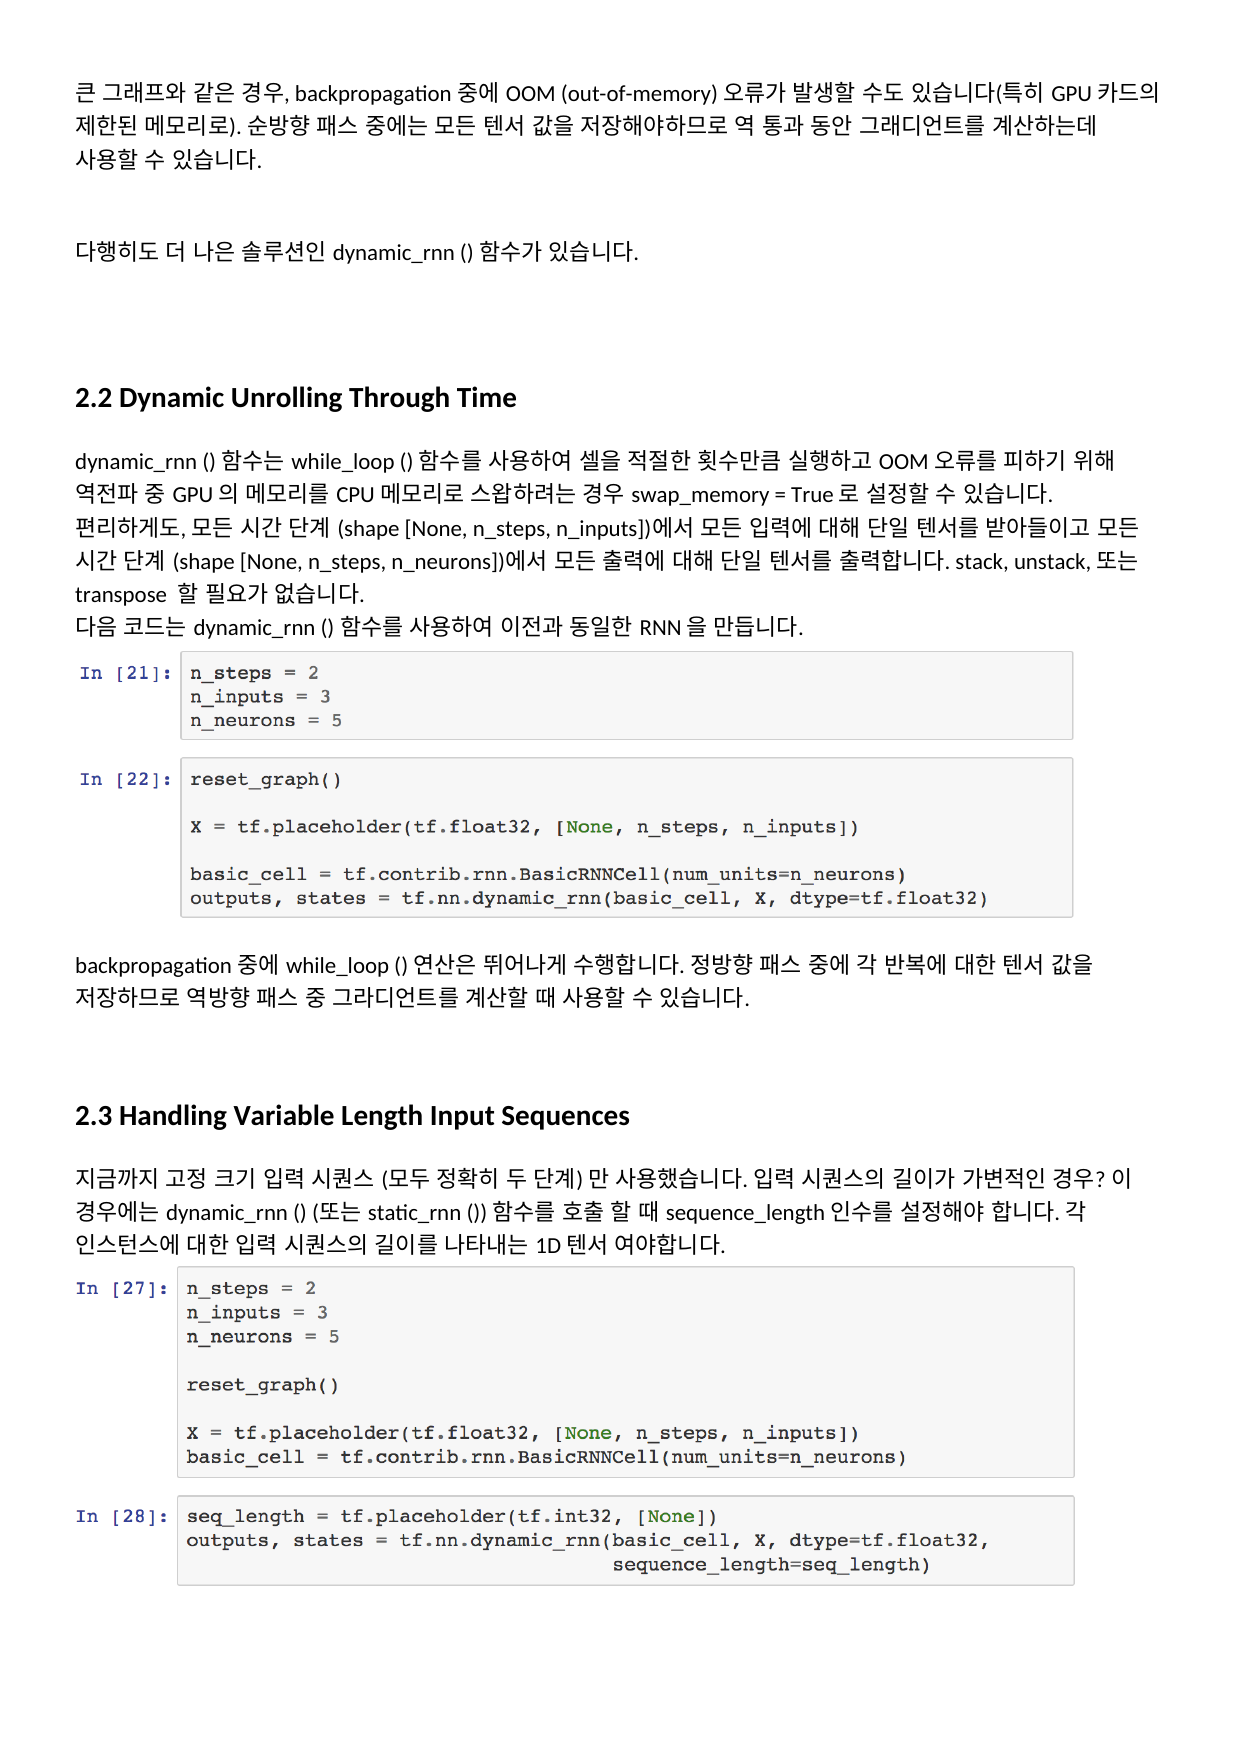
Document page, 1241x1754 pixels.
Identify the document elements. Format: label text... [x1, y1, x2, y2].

text backpropagation 중에 while_loop () 연산은 뛰어나게 수행합니다. 정방향 패스 중에 각 반복에 대한 텐서 값을 저장하므로 역방향 패스 중 그라디언트를 계산할 때 사용할 수 있습니다. [75, 947, 1165, 1013]
text 2.3 Handling Variable Length Input Sequences [75, 1097, 1165, 1133]
text 큰 그래프와 같은 경우, backpropagation 중에 OOM (out-of-memory) 오류가 발생할 수도 있습니다(특히 GPU 카드의 제한된 메모리로). 순방향 패스 중에는 모든 텐서 값을 저장해야하므로 역 통과 동안 그래디언트를 계산하는데 사용할 수 있습니다. [75, 75, 1165, 175]
picture [75, 1260, 1076, 1587]
text 다행히도 더 나은 솔루션인 dynamic_rnn () 함수가 있습니다. [75, 234, 1165, 267]
text dynamic_rnn () 함수는 while_loop () 함수를 사용하여 셀을 적절한 횟수만큼 실행하고 OOM 오류를 피하기 위해 역전파 중 GPU의 메모리를 CPU 메모리로 스왑하려는 경우 swap_memory = True로 설정할 수 있습니다. 편리하게도, 모든 시간 단계 (shape [None, n_steps, n_inputs])에서 모든 입력에 대해 단일 텐서를 받아들이고 모든 시간 단계 (shape [None, n_steps, n_neurons])에서 모든 출력에 대해 단일 텐서를 출력합니다. stack, unstack, 또는 transpose 할 필요가 없습니다. [75, 443, 1165, 609]
text 2.2 Dynamic Unrolling Through Time [75, 379, 1165, 415]
text 지금까지 고정 크기 입력 시퀀스 (모두 정확히 두 단계) 만 사용했습니다. 입력 시퀀스의 길이가 가변적인 경우? 이 경우에는 dynamic_rnn () (또는 static_rnn ()) 함수를 호출 할 때 sequence_length 인수를 설정해야 합니다. 각 인스턴스에 대한 입력 시퀀스의 길이를 나타내는 1D 텐서 여야합니다. [75, 1161, 1165, 1261]
text 다음 코드는 dynamic_rnn () 함수를 사용하여 이전과 동일한 RNN을 만듭니다. [75, 609, 1165, 642]
picture [75, 642, 1076, 919]
